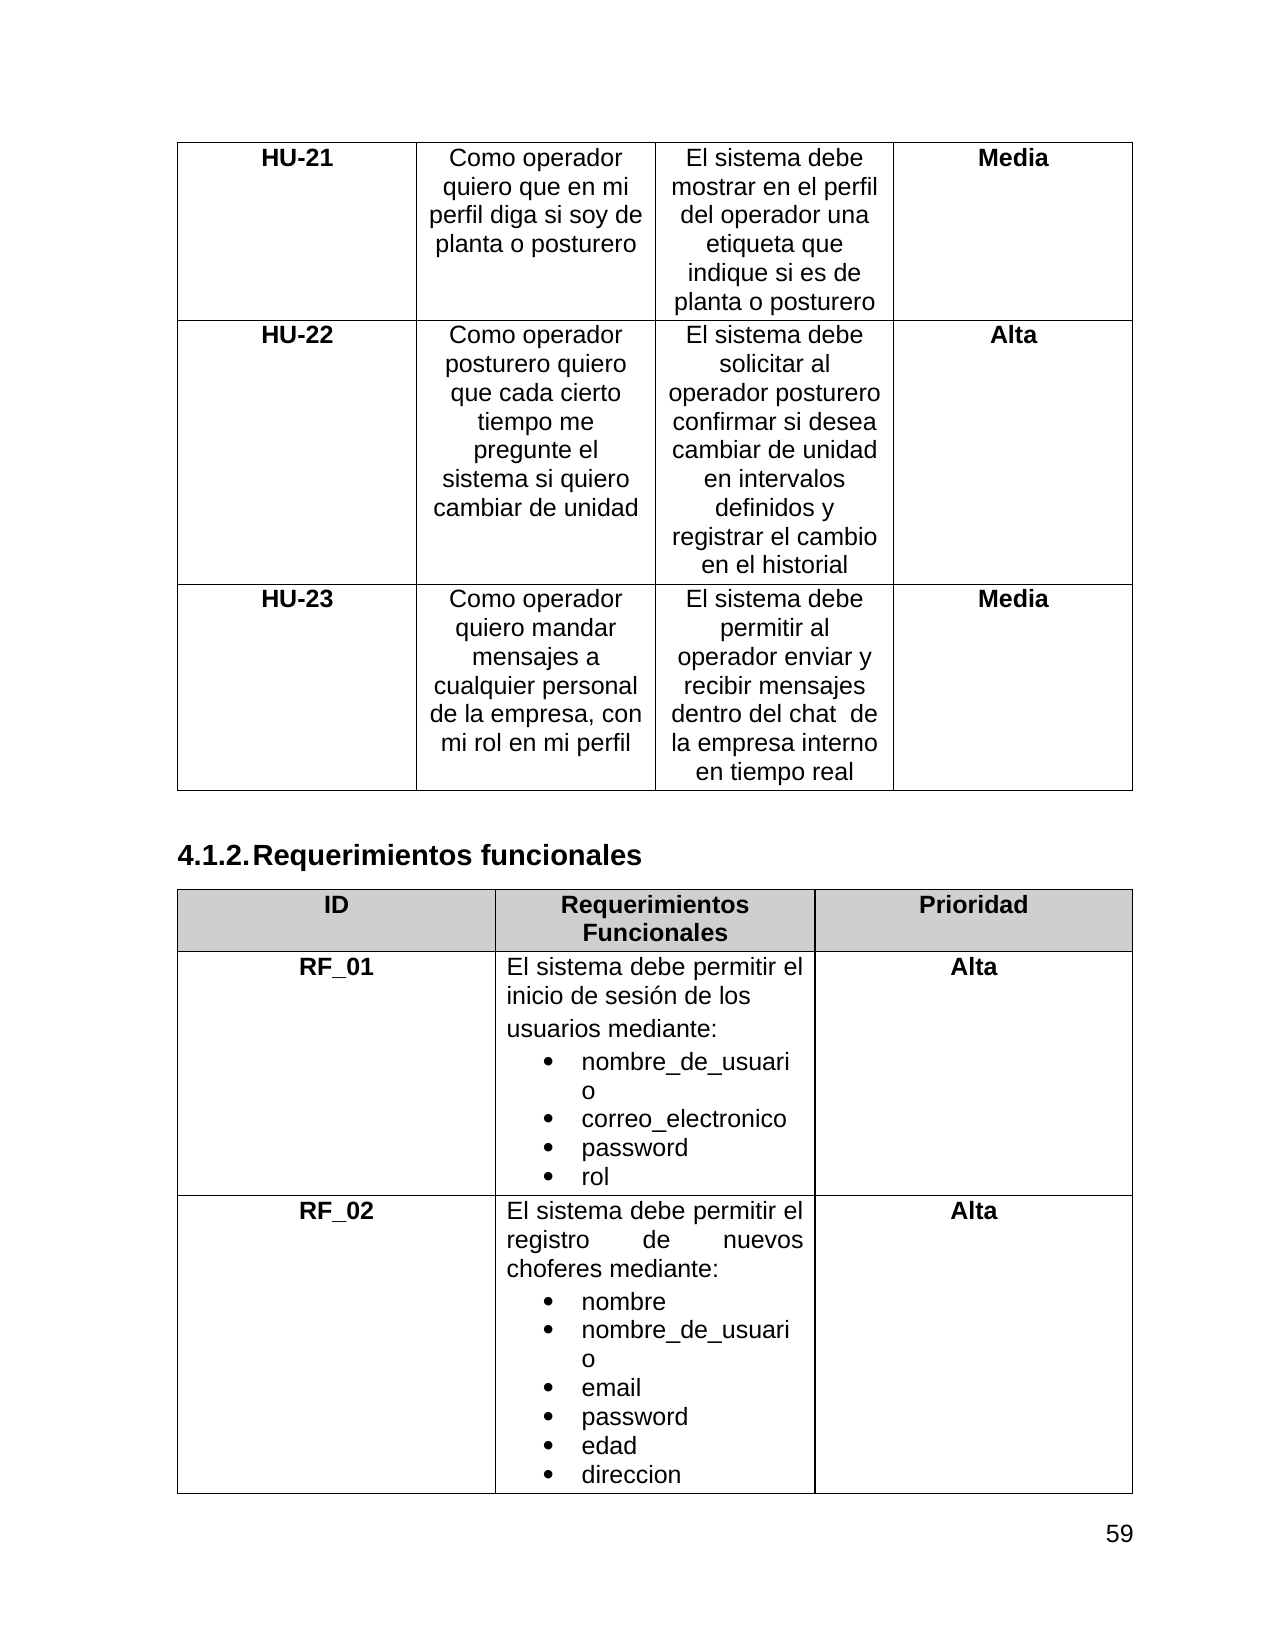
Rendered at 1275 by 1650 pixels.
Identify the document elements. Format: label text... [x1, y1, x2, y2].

table_cell Alta [816, 952, 1132, 1195]
table_cell Como operador quiero que en mi perfil diga si soy de planta o posturero [417, 143, 655, 319]
table_cell HU-21 [178, 143, 416, 319]
table_cell HU-23 [178, 585, 416, 790]
table_cell HU-22 [178, 321, 416, 583]
table_header Prioridad [816, 890, 1132, 951]
table_cell RF_01 [178, 952, 495, 1195]
table_cell El sistema debe permitir al operador enviar y recibir mensajes dentro del chat de la empresa interno en tiempo real [656, 585, 893, 790]
table_header ID [178, 890, 495, 951]
table_cell Como operador quiero mandar mensajes a cualquier personal de la empresa, con mi rol en mi perfil [417, 585, 655, 790]
table_cell El sistema debe mostrar en el perfil del operador una etiqueta que indique si es de planta o posturero [656, 143, 893, 319]
table_cell RF_02 [178, 1196, 495, 1493]
table_cell El sistema debe solicitar al operador posturero confirmar si desea cambiar de unidad en intervalos definidos y registrar el cambio en el historial [656, 321, 893, 583]
table_cell Como operador posturero quiero que cada cierto tiempo me pregunte el sistema si quiero cambiar de unidad [417, 321, 655, 583]
table_cell Alta [816, 1196, 1132, 1493]
table_header Requerimientos Funcionales [496, 890, 814, 951]
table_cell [496, 1196, 814, 1493]
table_cell El sistema debe permitir el inicio de sesión de los usuarios mediante: nombre_de_usuario correo_electronico password rol [496, 952, 814, 1195]
table_cell Alta [894, 321, 1132, 583]
table_cell Media [894, 585, 1132, 790]
table_cell Media [894, 143, 1132, 319]
text Requerimientos funcionales [177, 838, 1133, 872]
